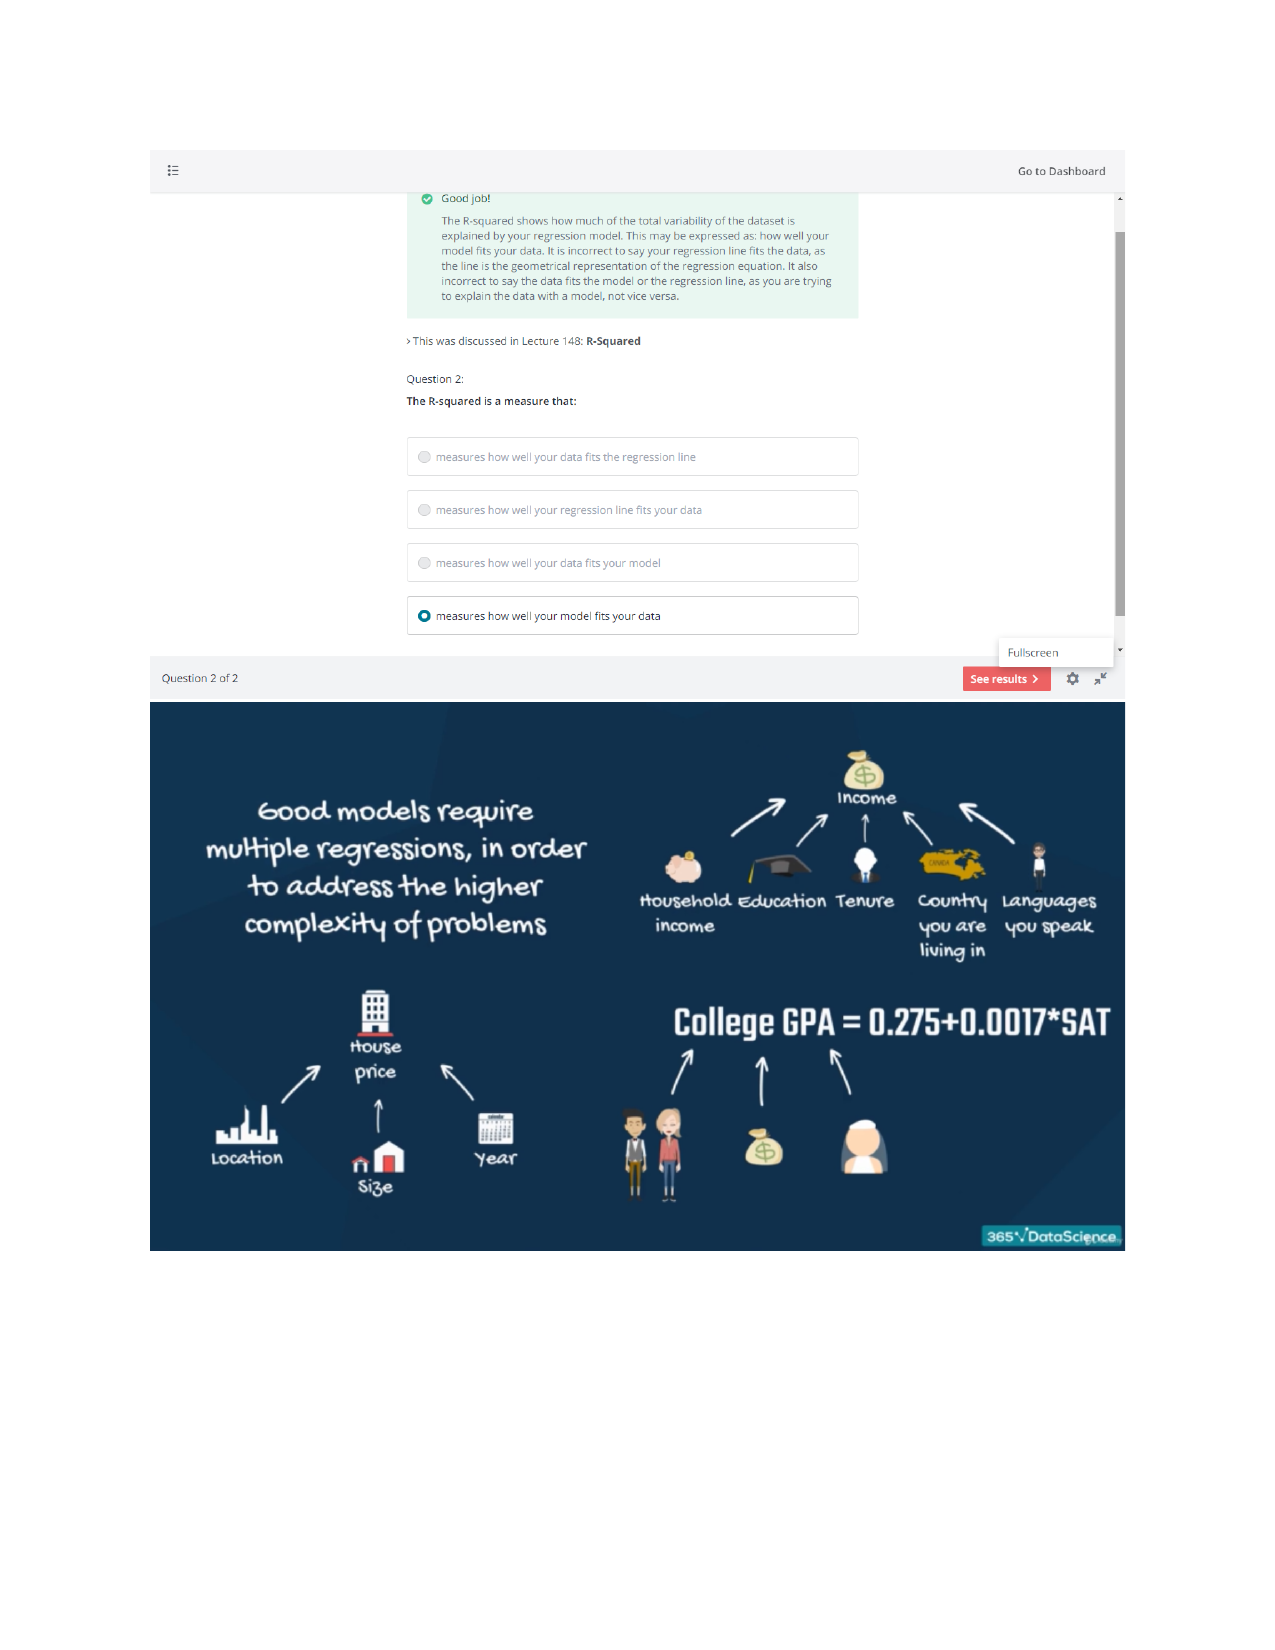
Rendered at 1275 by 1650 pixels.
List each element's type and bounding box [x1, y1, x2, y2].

picture [150, 702, 1125, 1251]
picture [150, 150, 1125, 699]
